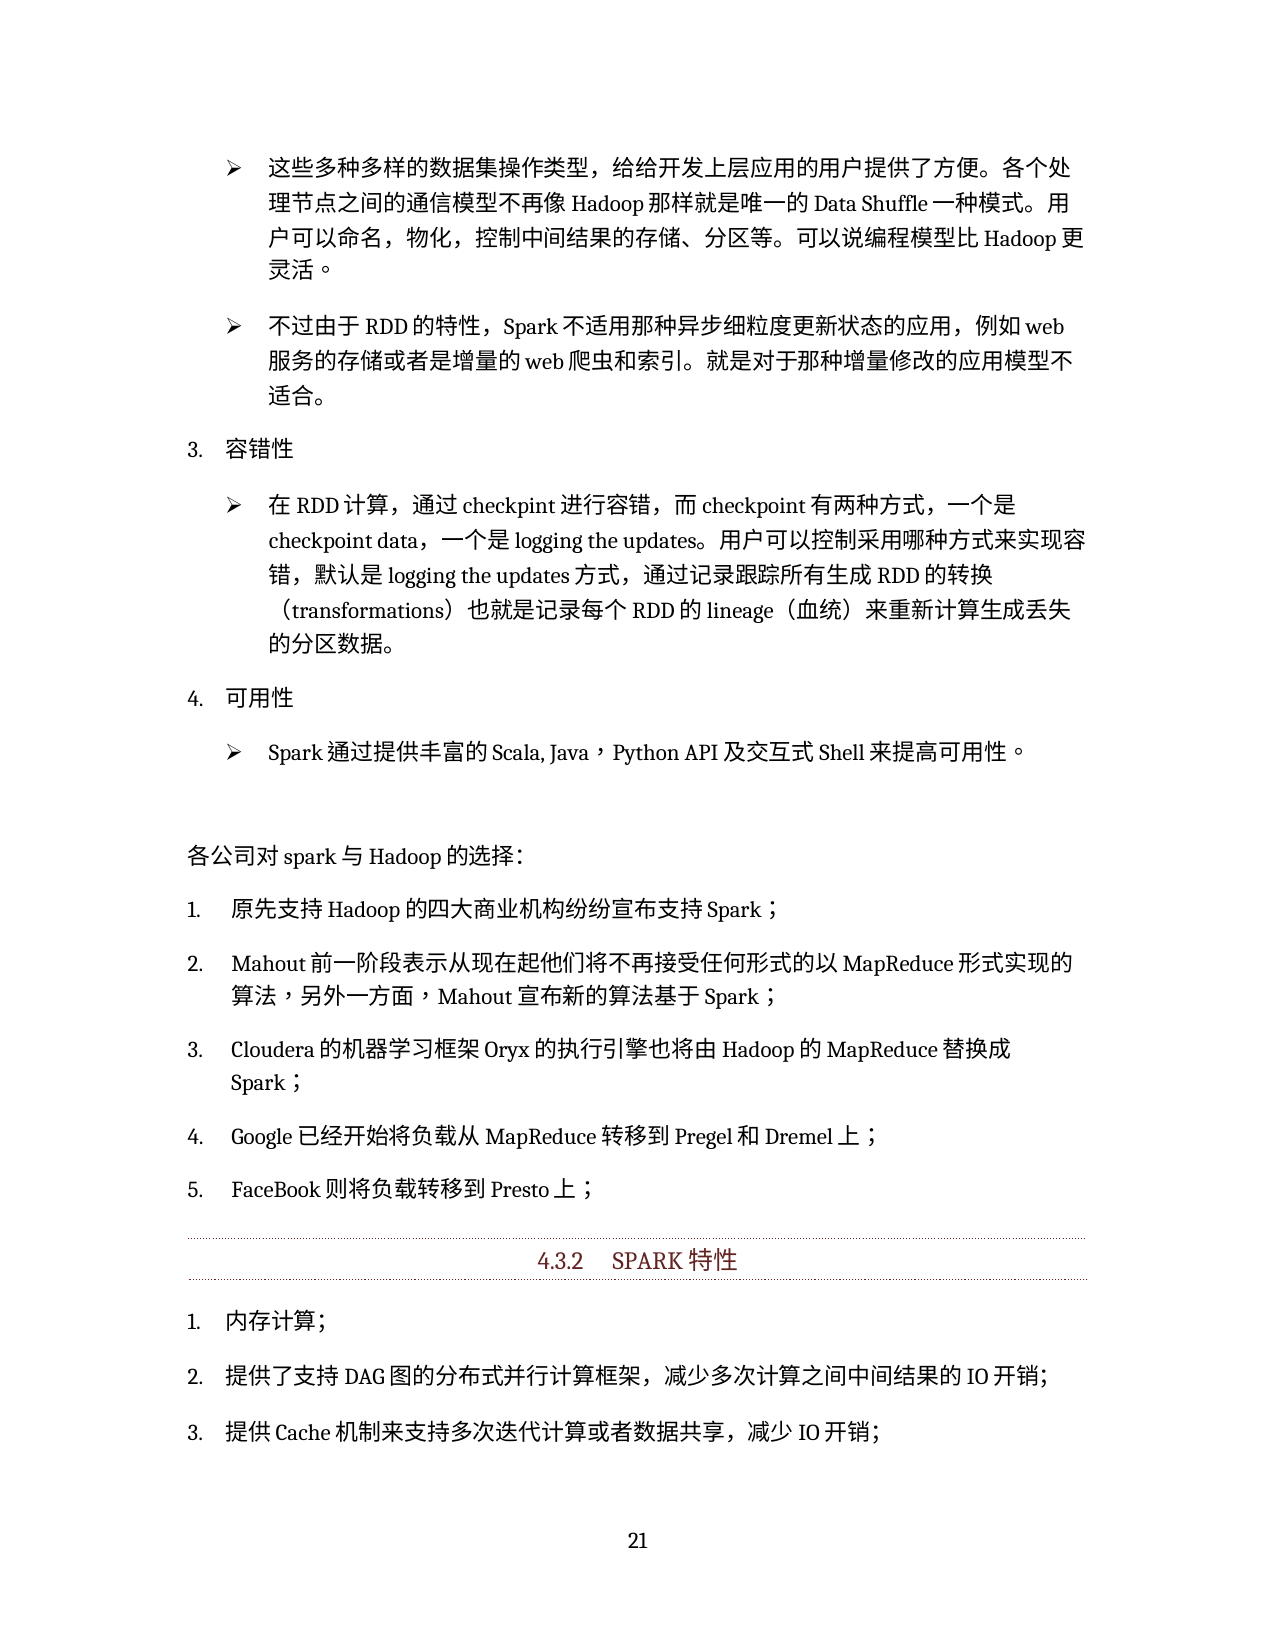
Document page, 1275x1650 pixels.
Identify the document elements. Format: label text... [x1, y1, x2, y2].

list 这些多种多样的数据集操作类型，给给开发上层应用的用户提供了方便。各个处理节点之间的通信模型不再像Hadoop那样就是唯一的Data Shuffle一种模式。用户可以命名，物化，控制中间结果的存储、分区等。可以说编程模型比Hadoop更灵活。 [225, 150, 1087, 286]
list 提供Cache机制来支持多次迭代计算或者数据共享，减少IO开销； [187, 1414, 1087, 1447]
list 不过由于RDD的特性，Spark不适用那种异步细粒度更新状态的应用，例如web服务的存储或者是增量的web爬虫和索引。就是对于那种增量修改的应用模型不适合。 [225, 308, 1087, 411]
list 在RDD计算，通过checkpint进行容错，而checkpoint有两种方式，一个是checkpoint data，一个是logging the updates。用户可以控制采用哪种方式来实现容错，默认是logging the updates方式，通过记录跟踪所有生成RDD的转换（transformations）也就是记录每个RDD的lineage（血统）来重新计算生成丢失的分区数据。 [225, 487, 1087, 659]
list Mahout前一阶段表示从现在起他们将不再接受任何形式的以MapReduce形式实现的算法，另外一方面，Mahout宣布新的算法基于Spark； [187, 947, 1087, 1011]
list 内存计算； [187, 1303, 1087, 1336]
text 各公司对spark与Hadoop的选择： [187, 838, 1087, 871]
list 提供了支持DAG图的分布式并行计算框架，减少多次计算之间中间结果的IO开销； [187, 1358, 1087, 1391]
list Spark通过提供丰富的Scala, Java，Python API及交互式Shell来提高可用性。 [225, 736, 1087, 767]
list Cloudera的机器学习框架Oryx的执行引擎也将由Hadoop的MapReduce替换成Spark； [187, 1033, 1087, 1097]
list 原先支持Hadoop的四大商业机构纷纷宣布支持Spark； [187, 893, 1087, 924]
list 容错性 [187, 433, 1087, 464]
list Google已经开始将负载从MapReduce转移到Pregel和Dremel上； [187, 1120, 1087, 1151]
list FaceBook则将负载转移到Presto上； [187, 1173, 1087, 1205]
subtitle Spark特性 [187, 1237, 1087, 1280]
list 可用性 [187, 682, 1087, 713]
